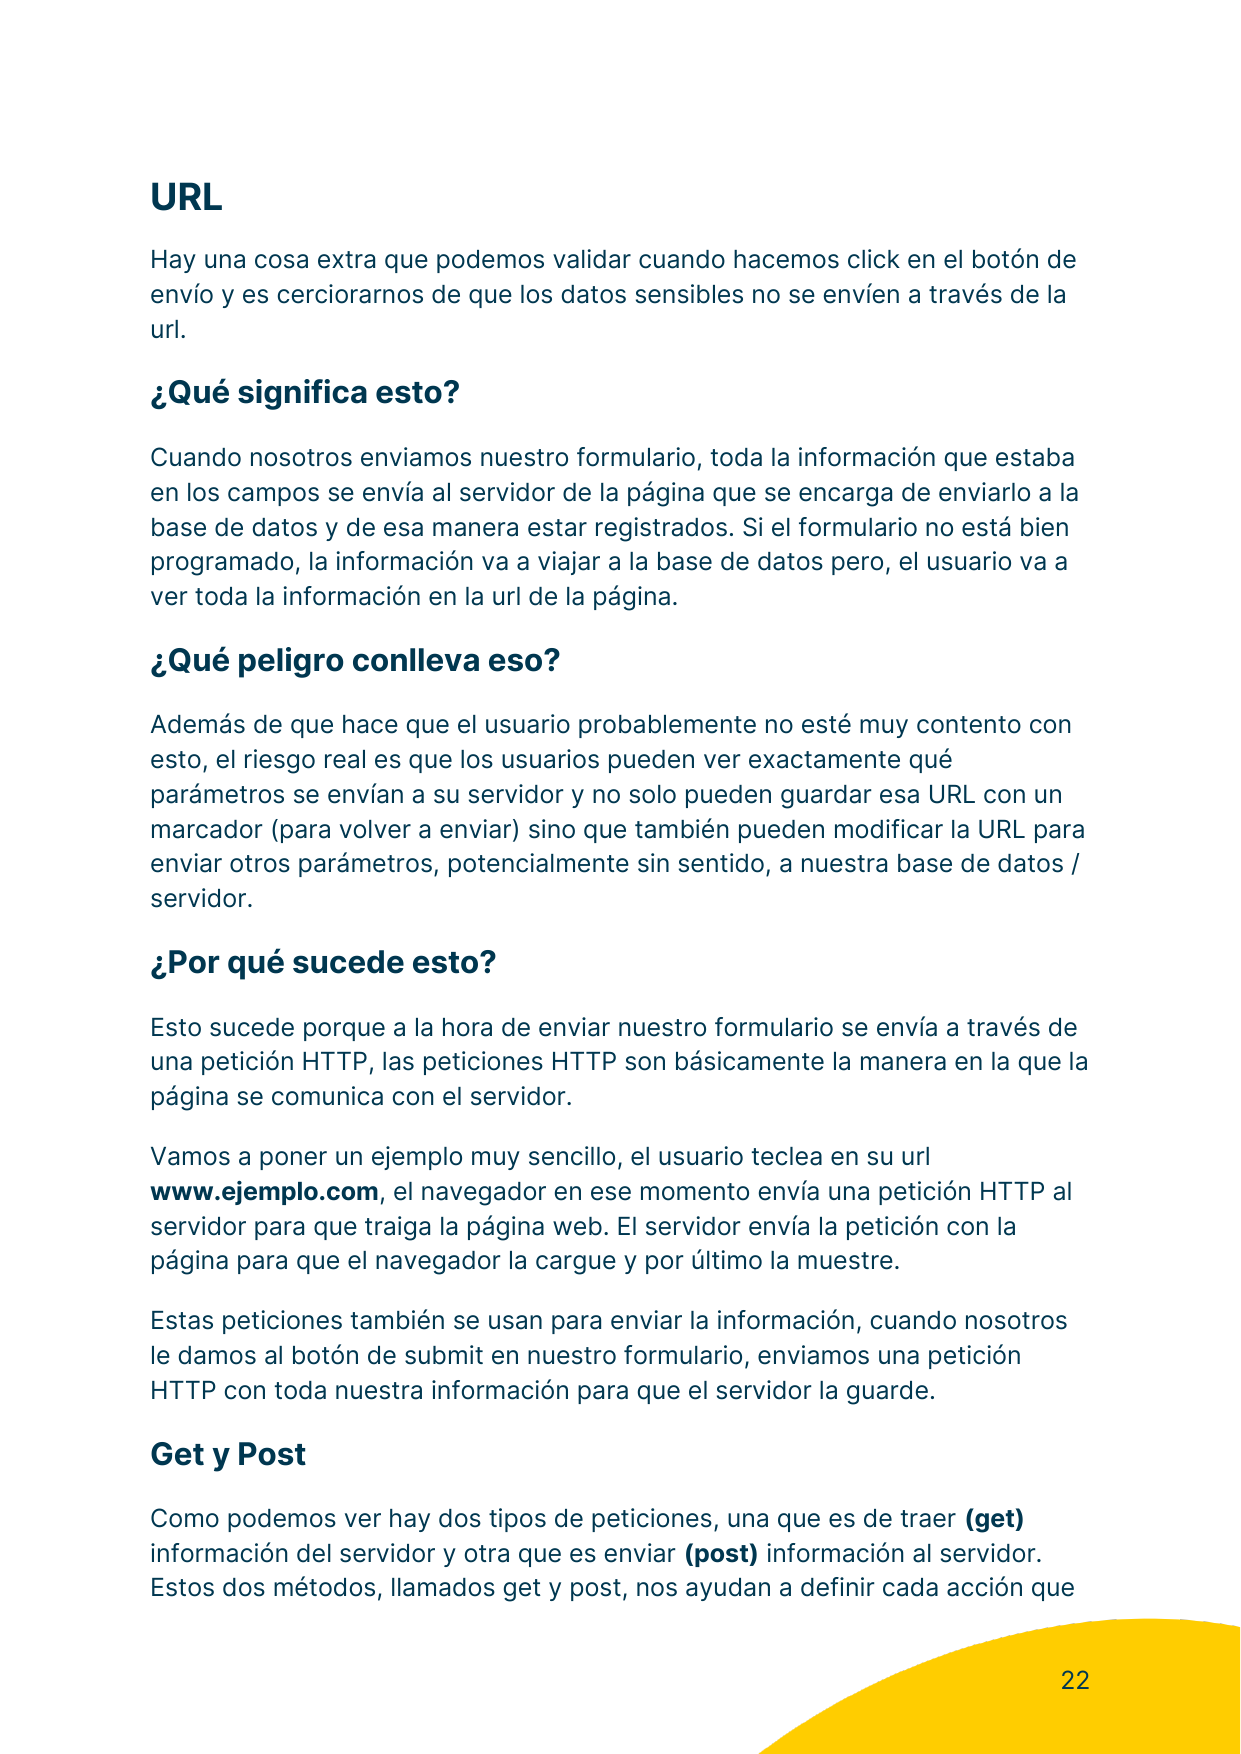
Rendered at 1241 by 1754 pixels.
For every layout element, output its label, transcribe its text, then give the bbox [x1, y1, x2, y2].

subtitle Get y Post [150, 1434, 1090, 1472]
subtitle ¿Qué peligro conlleva eso? [150, 641, 1090, 679]
subtitle ¿Qué significa esto? [150, 374, 1090, 411]
text Cuando nosotros enviamos nuestro formulario, toda la información que estaba en los campos se envía al servidor de la página que se encarga de enviarlo a la base de datos y de esa manera estar registrados. Si el formulario no está bien programado, la información va a viajar a la base de datos pero, el usuario va a ver toda la información en la url de la página. [150, 442, 1090, 612]
text Estas peticiones también se usan para enviar la información, cuando nosotros le damos al botón de submit en nuestro formulario, enviamos una petición HTTP con toda nuestra información para que el servidor la guarde. [150, 1305, 1090, 1405]
text Vamos a poner un ejemplo muy sencillo, el usuario teclea en su url www.ejemplo.com, el navegador en ese momento envía una petición HTTP al servidor para que traiga la página web. El servidor envía la petición con la página para que el navegador la cargue y por último la muestre. [150, 1141, 1090, 1276]
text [150, 1503, 1090, 1603]
text Además de que hace que el usuario probablemente no esté muy contento con esto, el riesgo real es que los usuarios pueden ver exactamente qué parámetros se envían a su servidor y no solo pueden guardar esa URL con un marcador (para volver a enviar) sino que también pueden modificar la URL para enviar otros parámetros, potencialmente sin sentido, a nuestra base de datos / servidor. [150, 709, 1090, 914]
picture [557, 1618, 1241, 1754]
subtitle ¿Por qué sucede esto? [150, 943, 1090, 981]
text Hay una cosa extra que podemos validar cuando hacemos click en el botón de envío y es cerciorarnos de que los datos sensibles no se envíen a través de la url. [150, 244, 1090, 344]
text Esto sucede porque a la hora de enviar nuestro formulario se envía a través de una petición HTTP, las peticiones HTTP son básicamente la manera en la que la página se comunica con el servidor. [150, 1012, 1090, 1112]
subtitle URL [150, 174, 1090, 219]
